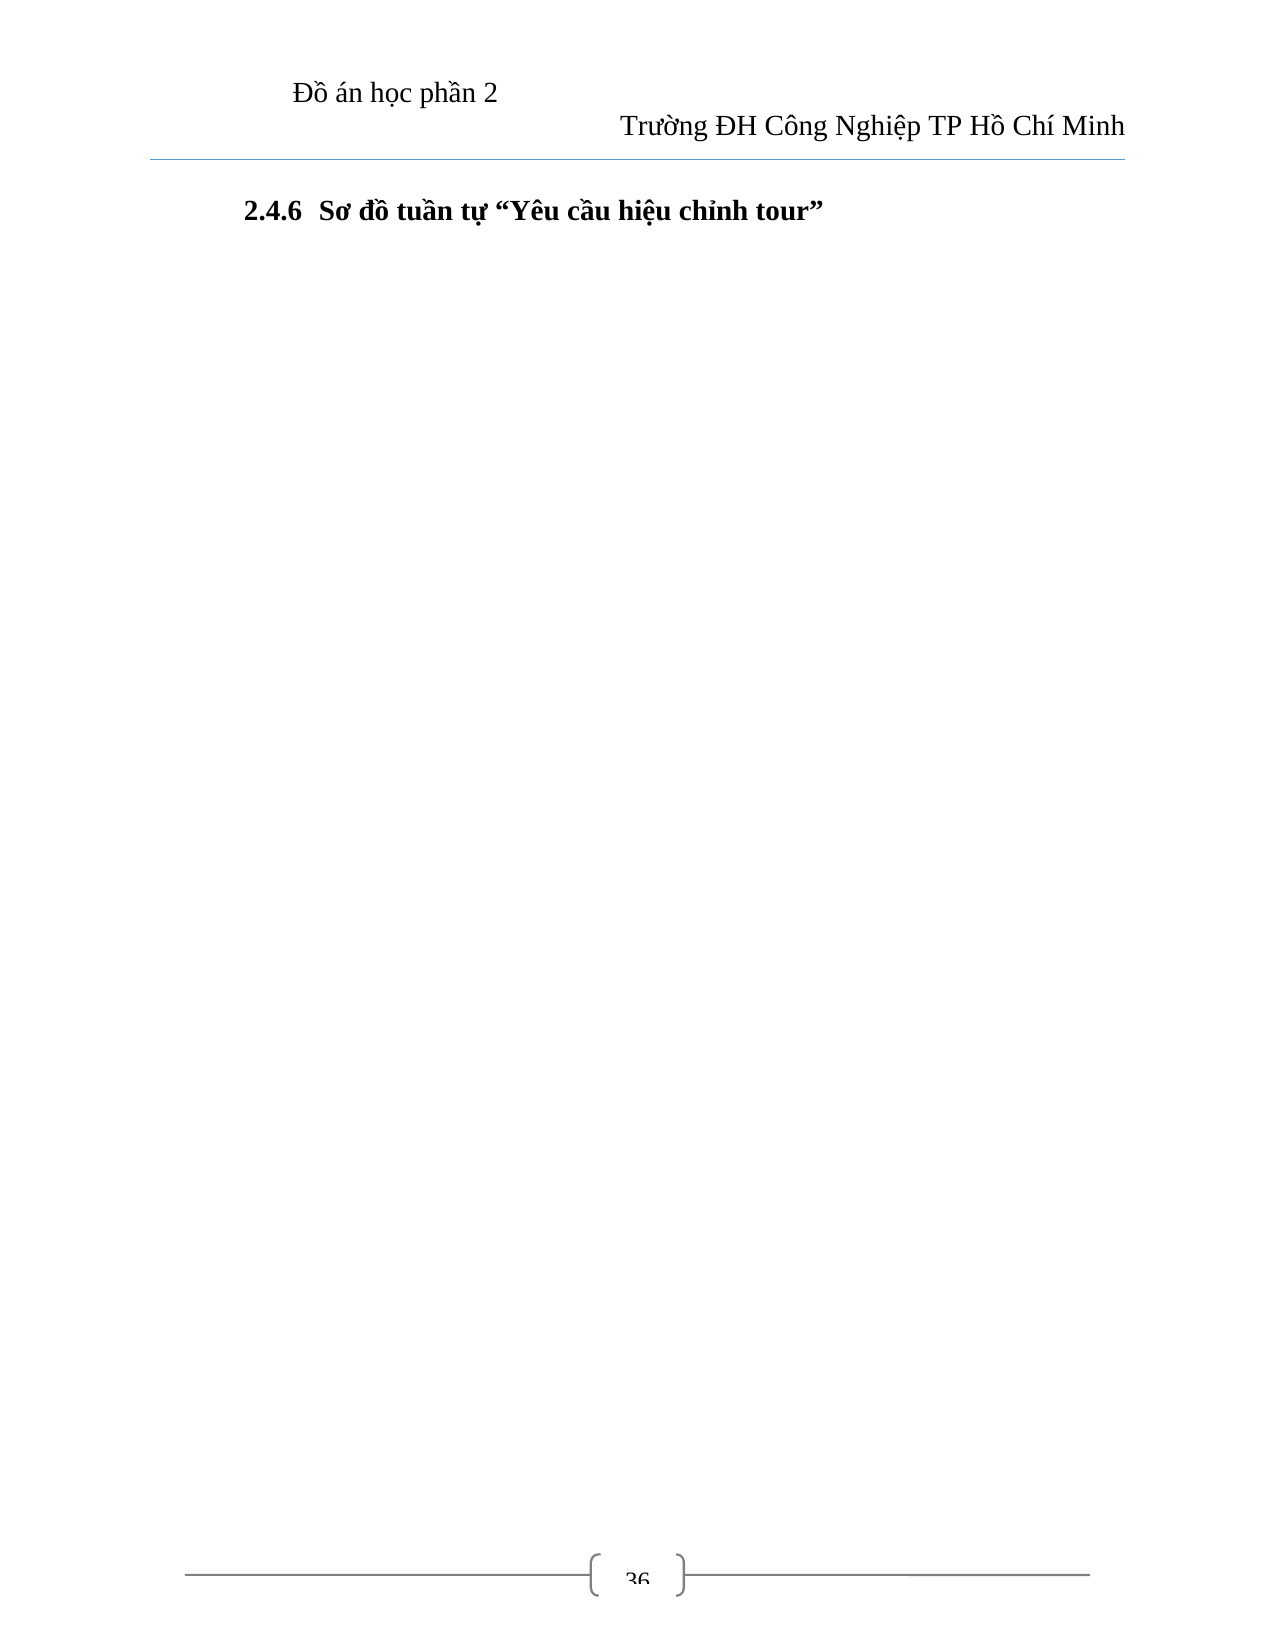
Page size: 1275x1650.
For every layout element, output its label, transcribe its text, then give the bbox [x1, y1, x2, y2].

subtitle Sơ đồ tuần tự “Yêu cầu hiệu chỉnh tour” [244, 193, 1125, 227]
